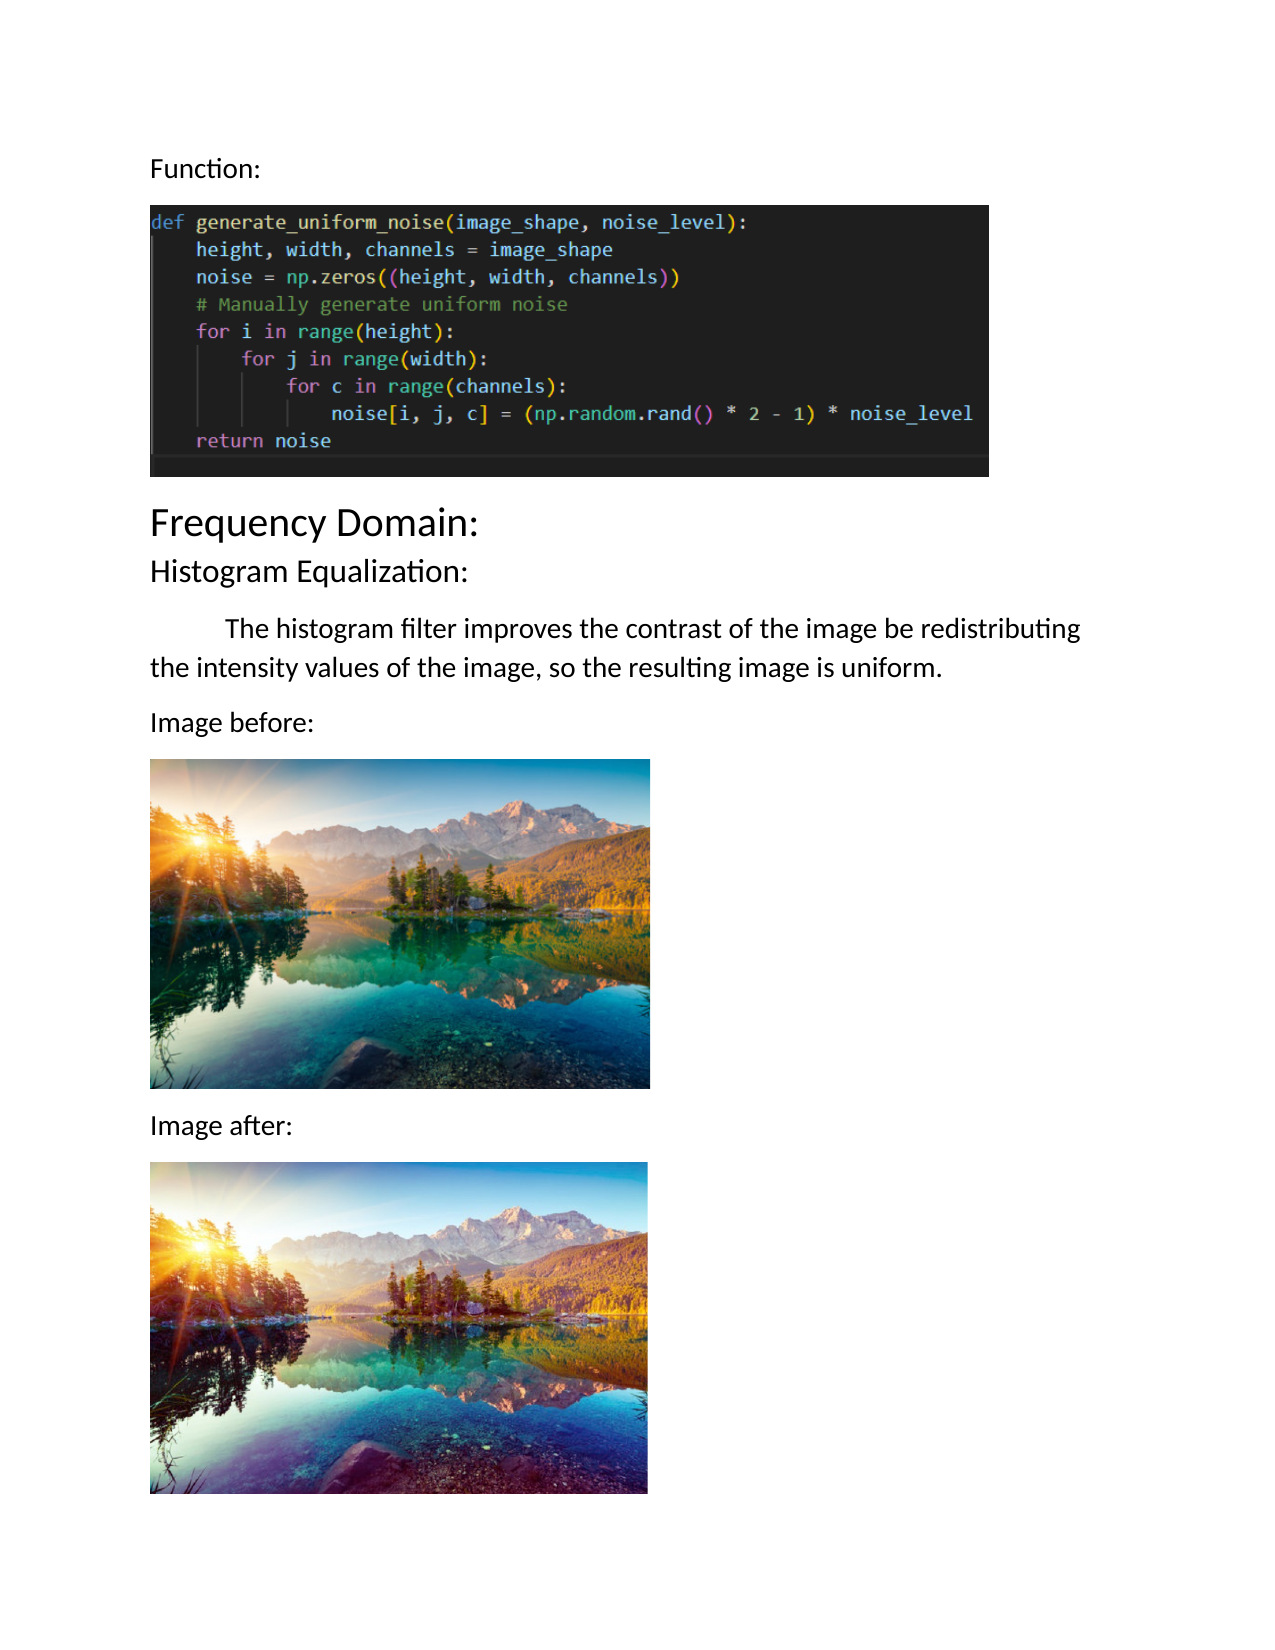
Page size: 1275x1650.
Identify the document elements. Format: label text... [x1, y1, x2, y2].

text The histogram filter improves the contrast of the image be redistributing the intensity values of the image, so the resulting image is uniform. [150, 611, 1125, 685]
text Image after: [150, 1107, 1125, 1143]
picture [524, 1041, 535, 1049]
text Frequency Domain: Histogram Equalization: [150, 496, 1125, 591]
picture [150, 1162, 648, 1494]
text Function: [150, 150, 1125, 186]
picture [150, 759, 650, 1089]
text Image before: [150, 704, 1125, 740]
picture [150, 205, 989, 477]
